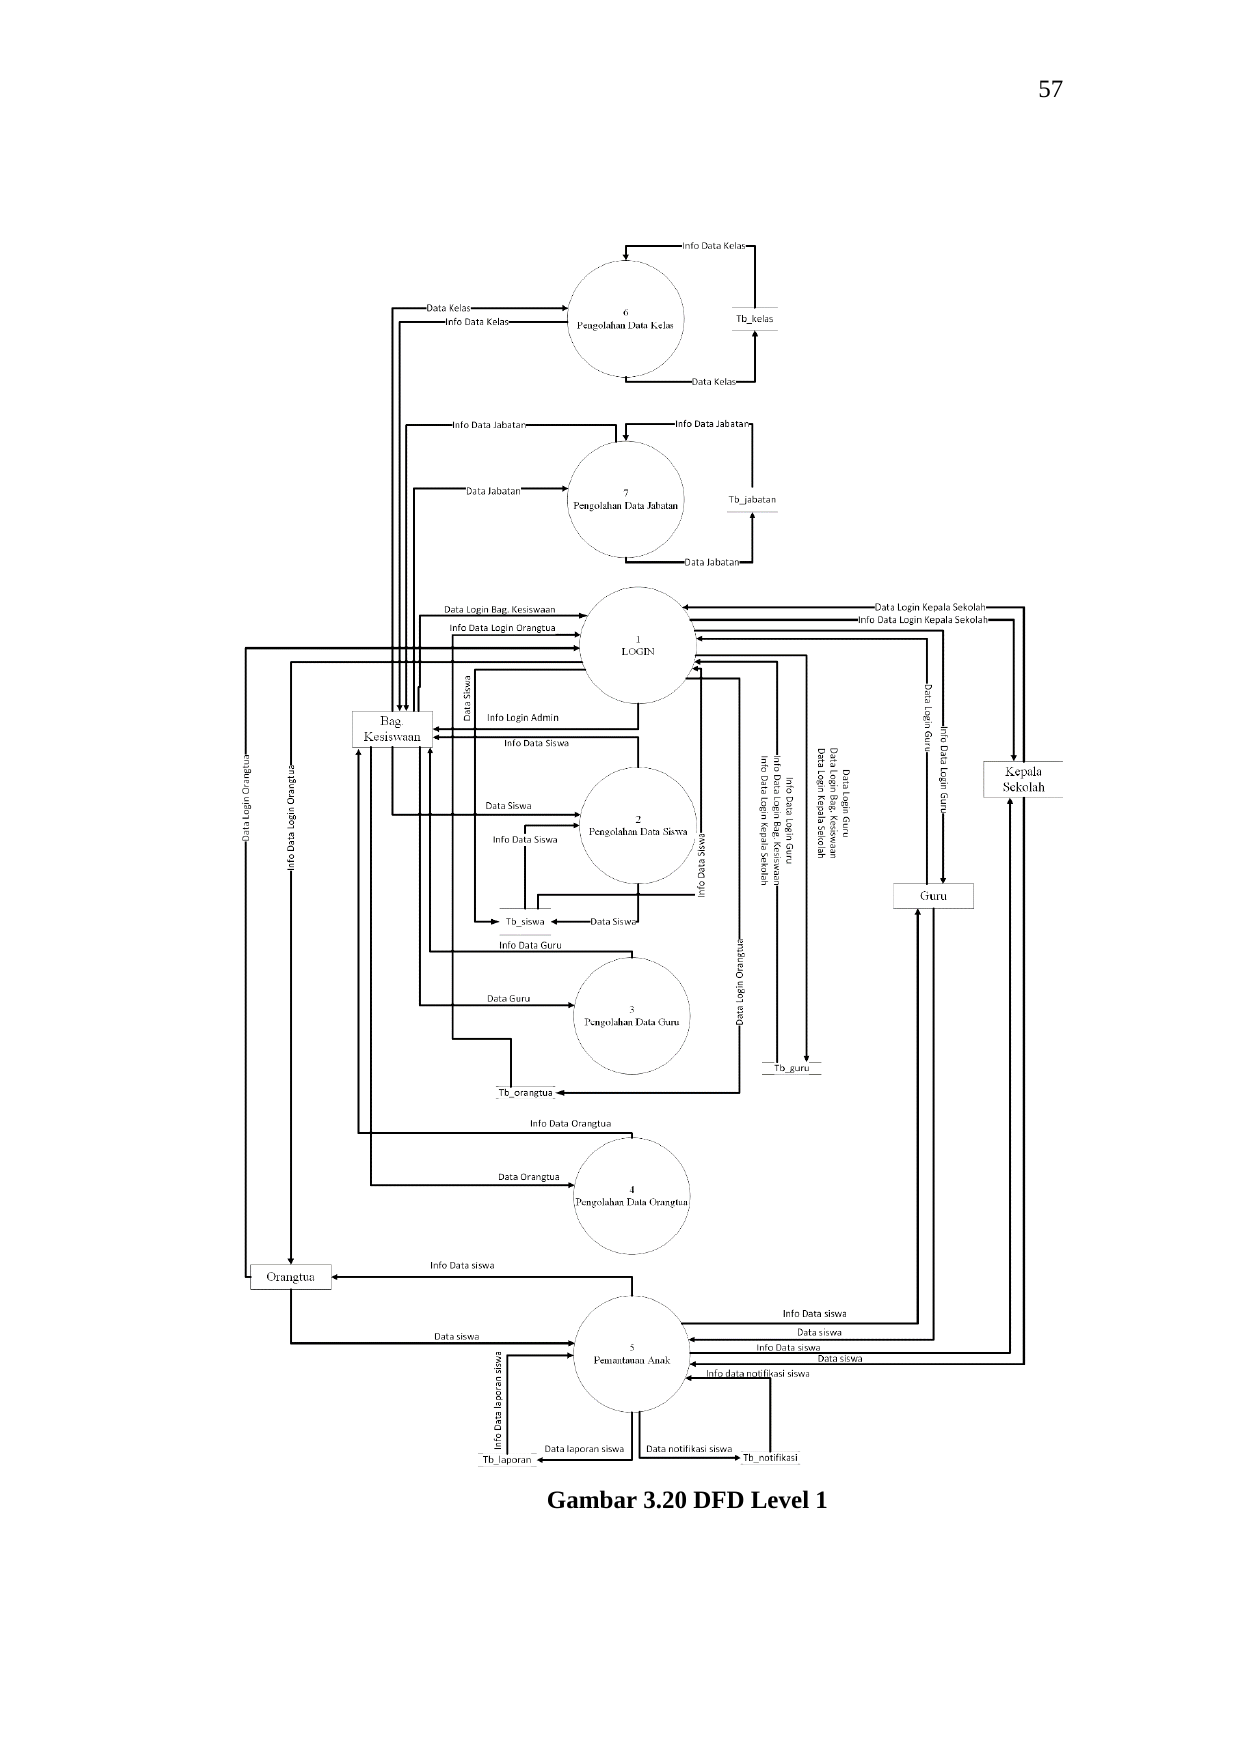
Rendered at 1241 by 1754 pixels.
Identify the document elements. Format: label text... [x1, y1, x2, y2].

picture [236, 236, 1063, 1471]
